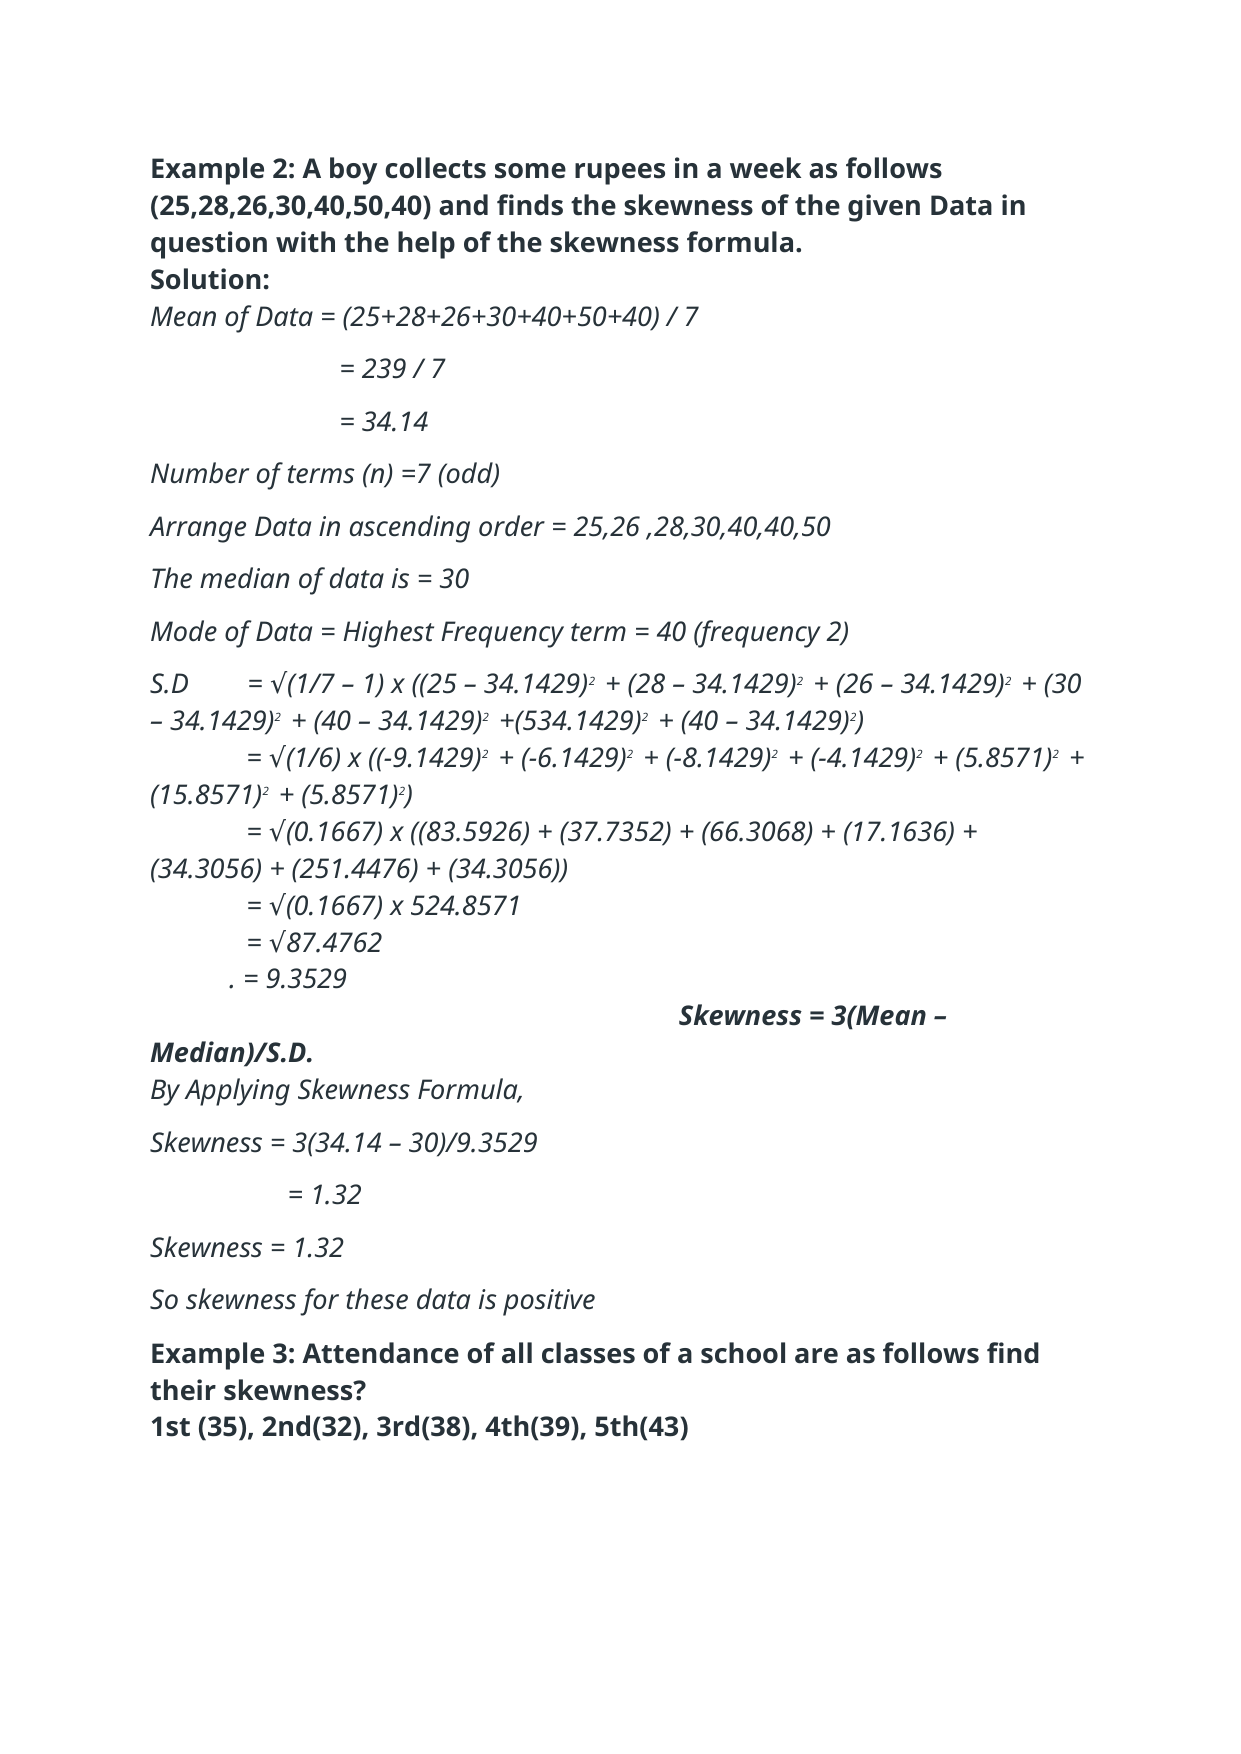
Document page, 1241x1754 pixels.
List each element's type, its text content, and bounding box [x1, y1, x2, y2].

text = 34.14 [150, 402, 1090, 439]
text Mode of Data = Highest Frequency term = 40 (frequency 2) [150, 612, 1090, 649]
text = 239 / 7 [150, 350, 1090, 387]
text The median of data is = 30 [150, 560, 1090, 597]
text So skewness for these data is positive [150, 1281, 1090, 1317]
text S.D = √(1/7 – 1) x ((25 – 34.1429)2 + (28 – 34.1429)2 + (26 – 34.1429)2 + (30 – 34.1429)2 + (40 – 34.1429)2 +(534.1429)2 + (40 – 34.1429)2) = √(1/6) x ((-9.1429)2 + (-6.1429)2 + (-8.1429)2 + (-4.1429)2 + (5.8571)2 + (15.8571)2 + (5.8571)2) = √(0.1667) x ((83.5926) + (37.7352) + (66.3068) + (17.1636) + (34.3056) + (251.4476) + (34.3056)) = √(0.1667) x 524.8571 = √87.4762 . = 9.3529 [150, 665, 1090, 997]
text Skewness = 3(Mean – Median)/S.D. [150, 997, 1090, 1071]
text Example 2: A boy collects some rupees in a week as follows (25,28,26,30,40,50,40) and finds the skewness of the given Data in question with the help of the skewness formula. [150, 150, 1090, 261]
text Example 3: Attendance of all classes of a school are as follows find their skewness? [150, 1334, 1090, 1408]
text By Applying Skewness Formula, [150, 1071, 1090, 1107]
text Number of terms (n) =7 (odd) [150, 455, 1090, 492]
text Arrange Data in ascending order = 25,26 ,28,30,40,40,50 [150, 507, 1090, 544]
text Skewness = 3(34.14 – 30)/9.3529 [150, 1123, 1090, 1160]
text Skewness = 1.32 [150, 1228, 1090, 1265]
text Mean of Data = (25+28+26+30+40+50+40) / 7 [150, 297, 1090, 334]
text = 1.32 [150, 1176, 1090, 1212]
text 1st (35), 2nd(32), 3rd(38), 4th(39), 5th(43) [150, 1408, 1090, 1445]
text Solution: [150, 261, 1090, 297]
